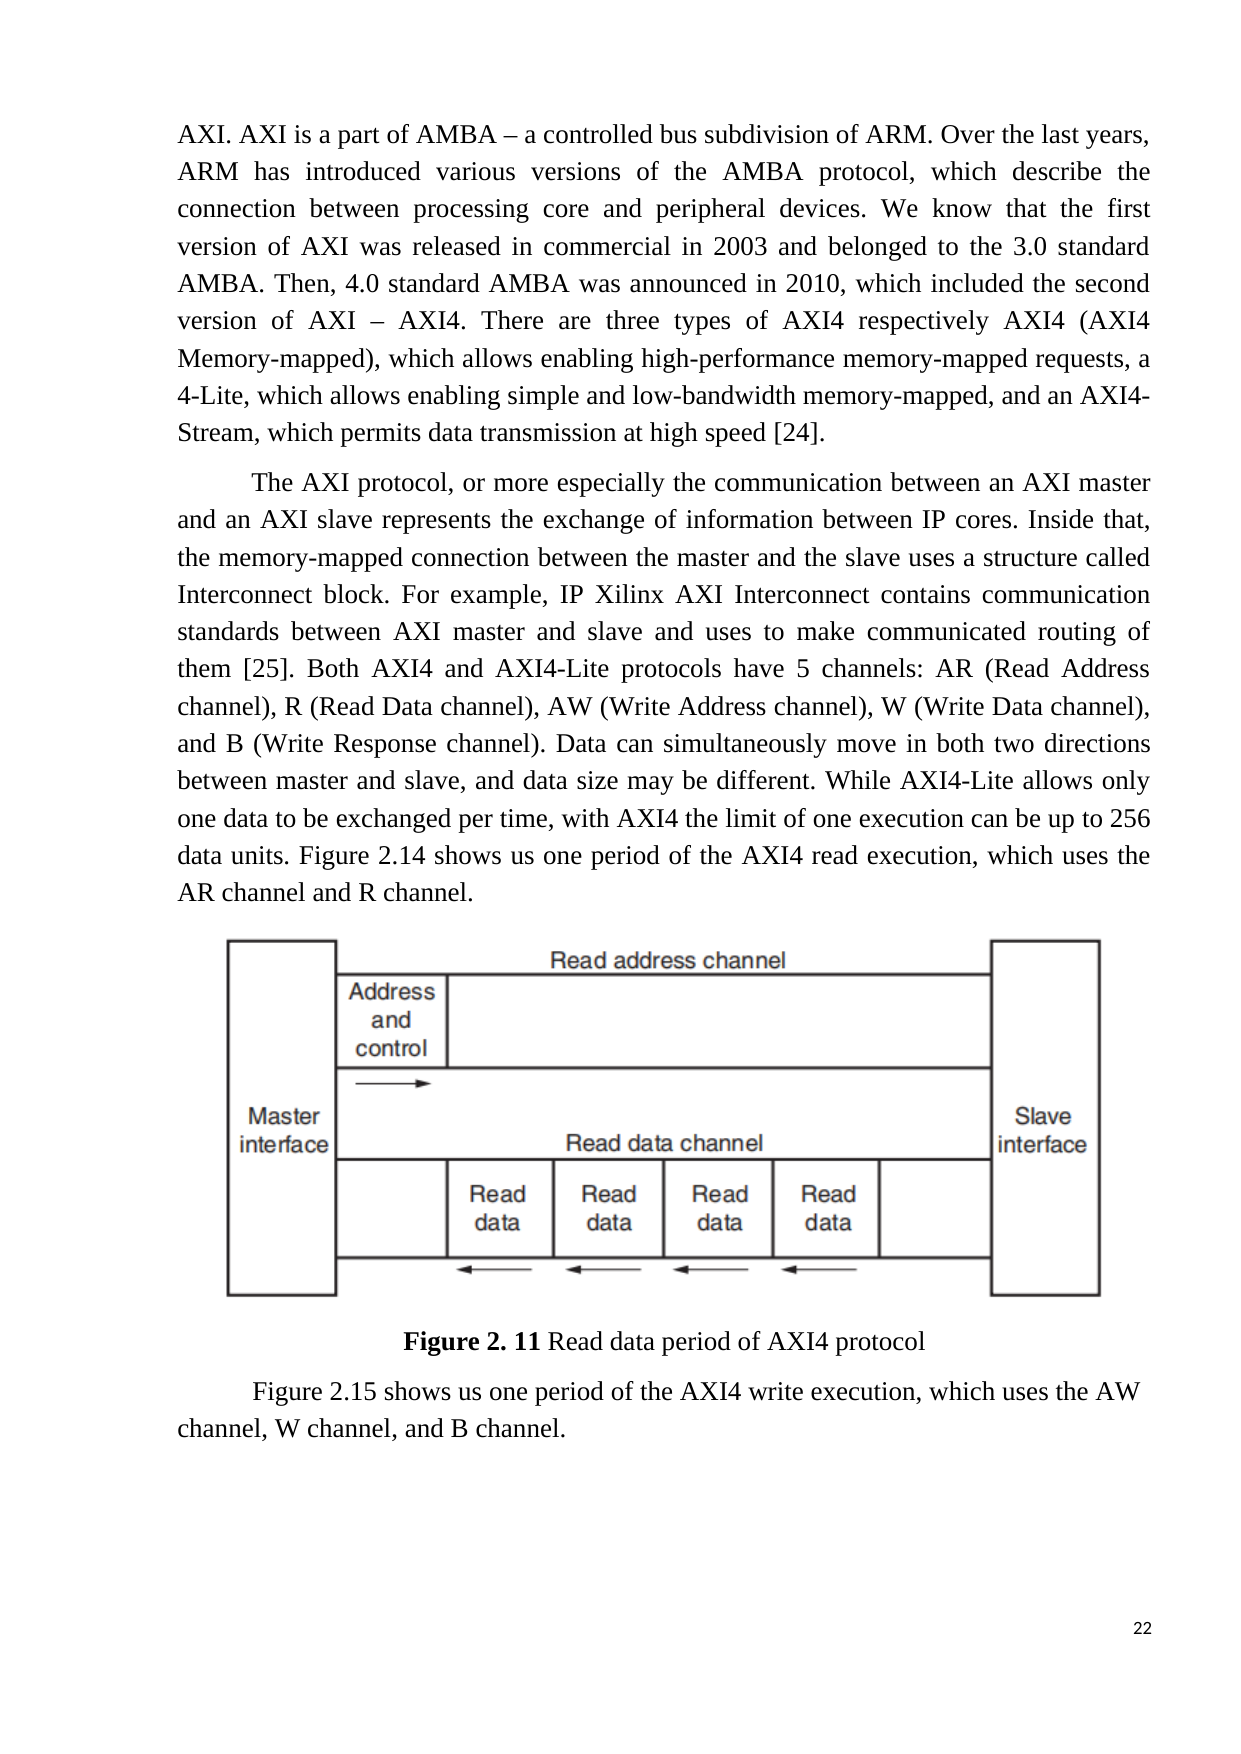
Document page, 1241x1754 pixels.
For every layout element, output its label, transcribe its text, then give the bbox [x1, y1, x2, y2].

text Figure 2.15 shows us one period of the AXI4 write execution, which uses the AW channel, W channel, and B channel. [177, 1375, 1152, 1443]
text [177, 118, 1152, 447]
picture [215, 926, 1114, 1307]
text Figure 2. 11 Read data period of AXI4 protocol [177, 1325, 1152, 1356]
text The AXI protocol, or more especially the communication between an AXI master and an AXI slave represents the exchange of information between IP cores. Inside that, the memory-mapped connection between the master and the slave uses a structure called Interconnect block. For example, IP Xilinx AXI Interconnect contains communication standards between AXI master and slave and uses to make communicated routing of them. Both AXI4 and AXI4-Lite protocols have 5 channels: AR (Read Address channel), R (Read Data channel), AW (Write Address channel), W (Write Data channel), and B (Write Response channel). Data can simultaneously move in both two directions between master and slave, and data size may be different. While AXI4-Lite allows only one data to be exchanged per time, with AXI4 the limit of one execution can be up to 256 data units. Figure 2.14 shows us one period of the AXI4 read execution, which uses the AR channel and R channel. [177, 466, 1152, 907]
